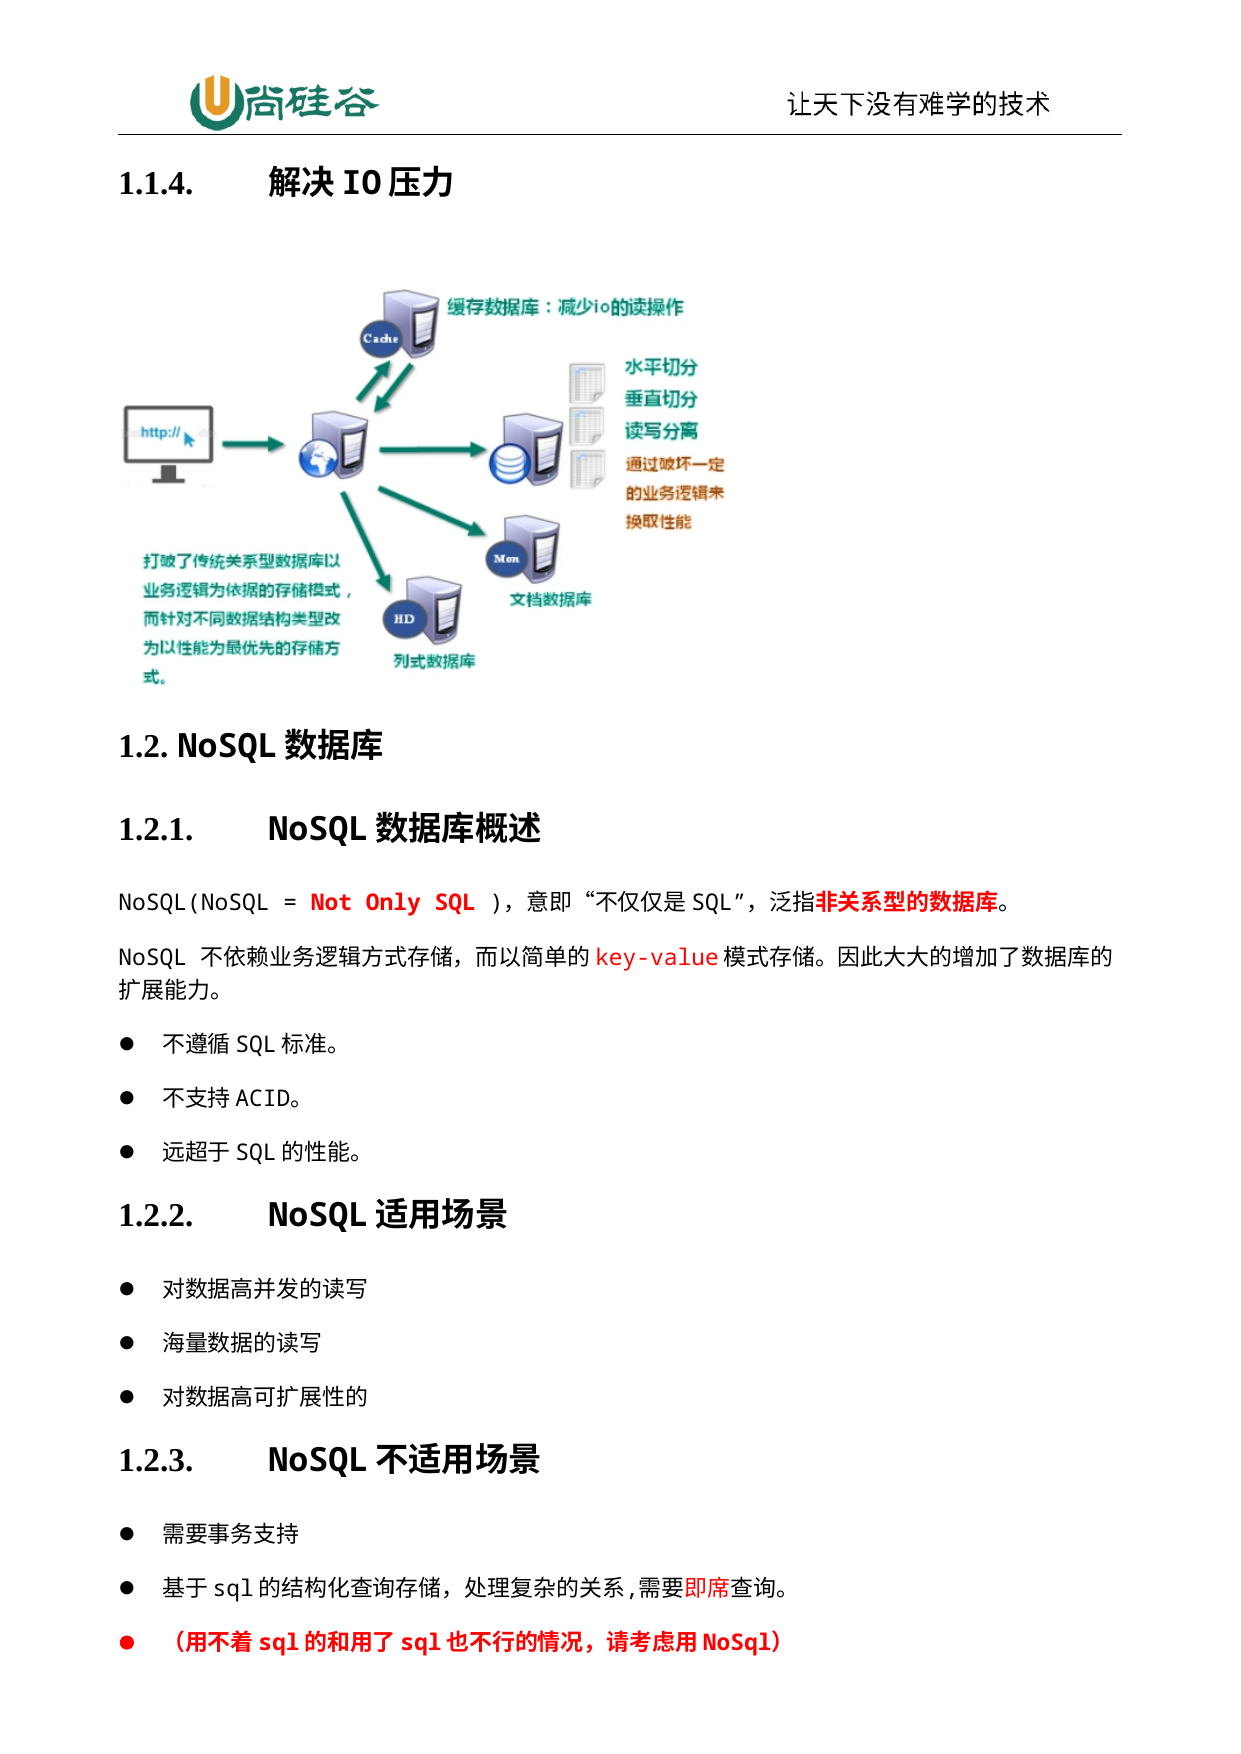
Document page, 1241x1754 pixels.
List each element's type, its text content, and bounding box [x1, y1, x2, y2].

list 基于sql的结构化查询存储，处理复杂的关系,需要即席查询。 [118, 1570, 1122, 1603]
list （用不着sql的和用了sql也不行的情况，请考虑用NoSql） [118, 1624, 1122, 1658]
picture [118, 238, 739, 698]
list 解决IO压力 [118, 156, 1122, 204]
picture [187, 73, 1053, 132]
list NoSQL数据库概述 [118, 801, 1122, 850]
text NoSQL 不依赖业务逻辑方式存储，而以简单的key-value模式存储。因此大大的增加了数据库的扩展能力。 [118, 938, 1122, 1005]
text NoSQL(NoSQL = Not Only SQL )，意即“不仅仅是SQL”，泛指非关系型的数据库。 [118, 884, 1122, 917]
list 远超于SQL的性能。 [118, 1134, 1122, 1167]
list 对数据高并发的读写 [118, 1271, 1122, 1304]
list NoSQL适用场景 [118, 1188, 1122, 1237]
list 不遵循SQL标准。 [118, 1026, 1122, 1059]
list NoSQL不适用场景 [118, 1433, 1122, 1482]
list NoSQL数据库 [118, 718, 1122, 767]
list 海量数据的读写 [118, 1325, 1122, 1358]
list 对数据高可扩展性的 [118, 1379, 1122, 1412]
list 不支持ACID。 [118, 1080, 1122, 1113]
list 需要事务支持 [118, 1516, 1122, 1549]
